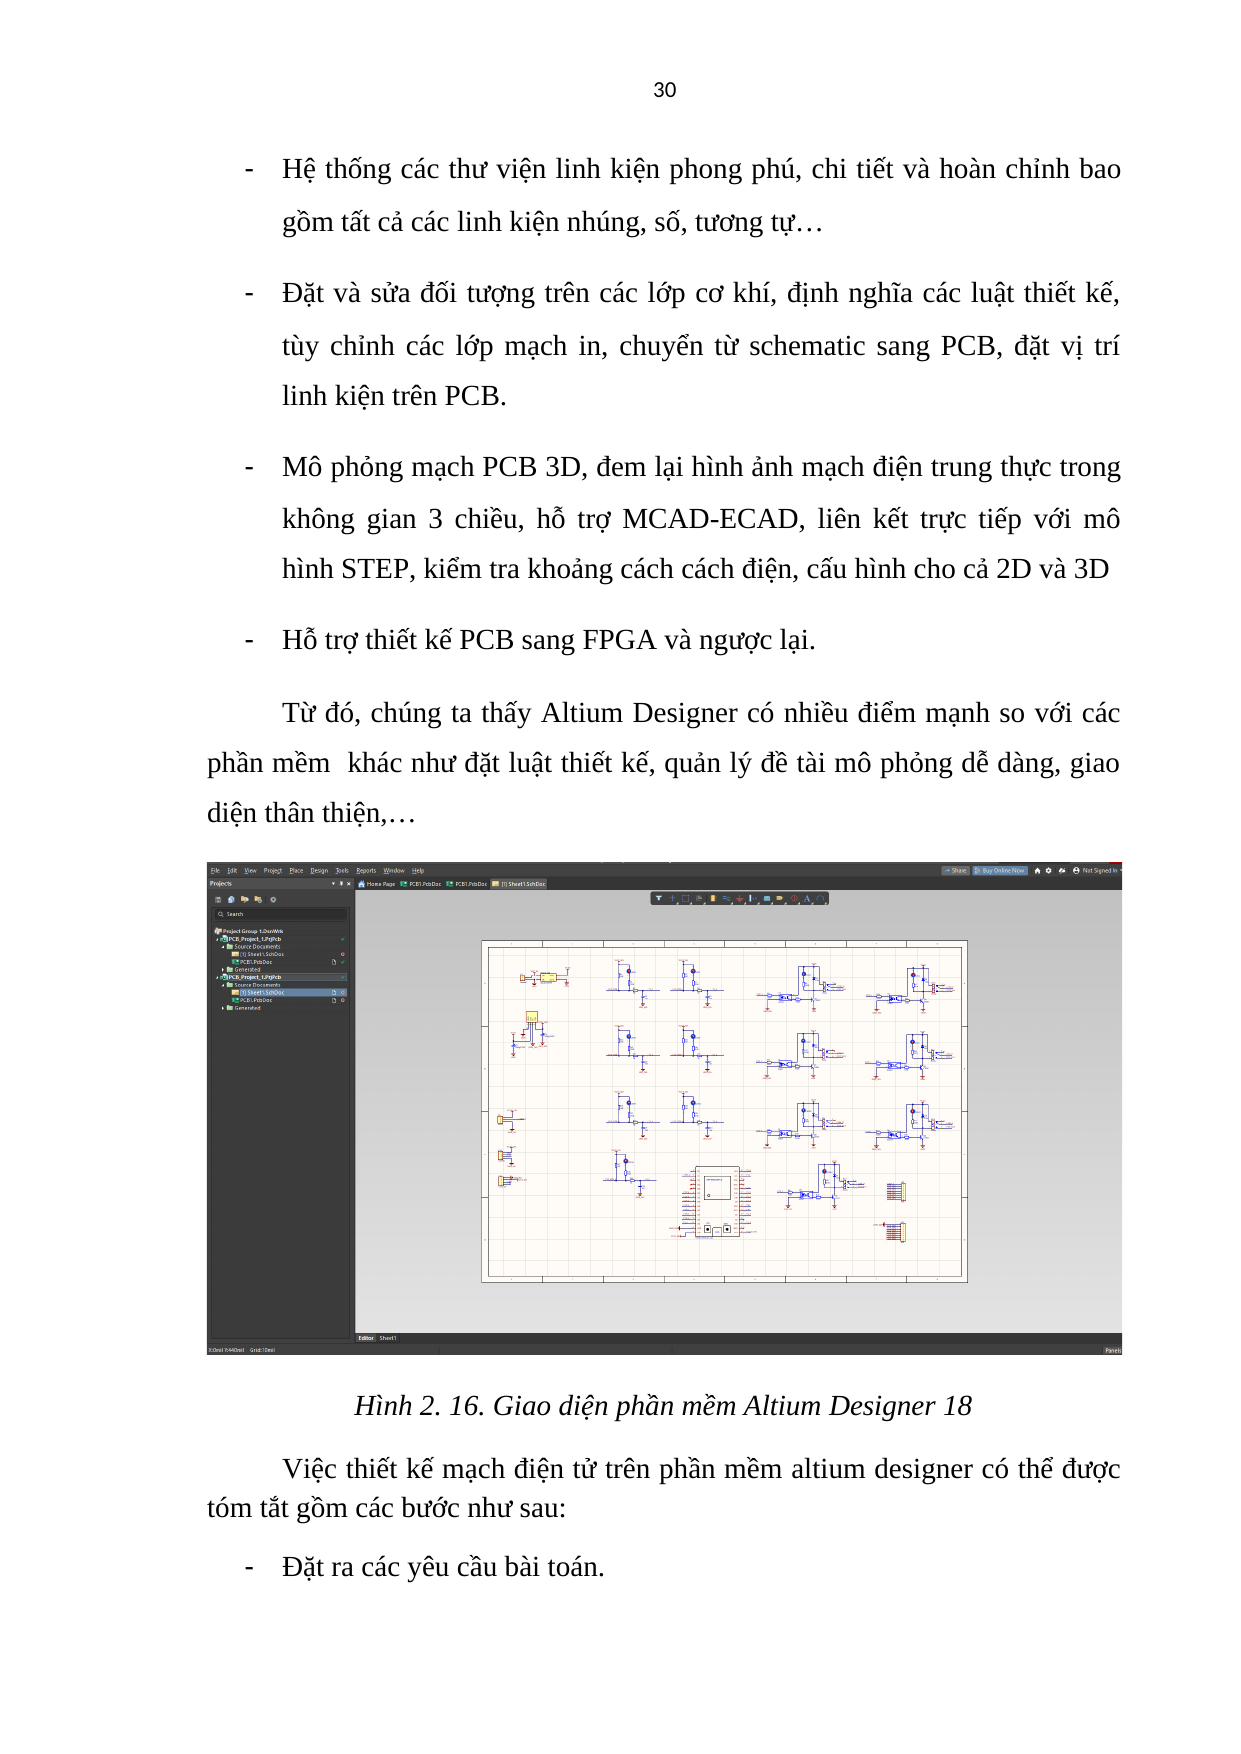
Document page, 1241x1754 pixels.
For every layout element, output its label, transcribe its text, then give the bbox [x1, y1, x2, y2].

text Việc thiết kế mạch điện tử trên phần mềm altium designer có thể được tóm tắt gồm các bước như sau: [207, 1451, 1122, 1523]
text Từ đó, chúng ta thấy Altium Designer có nhiều điểm mạnh so với các phần mềm khác như đặt luật thiết kế, quản lý đề tài mô phỏng dễ dàng, giao diện thân thiện,… [207, 695, 1122, 829]
list Hỗ trợ thiết kế PCB sang FPGA và ngược lại. [244, 619, 1122, 658]
list Đặt ra các yêu cầu bài toán. [244, 1545, 1122, 1585]
list Mô phỏng mạch PCB 3D, đem lại hình ảnh mạch điện trung thực trong không gian 3 chiều, hỗ trợ MCAD-ECAD, liên kết trực tiếp với mô hình STEP, kiểm tra khoảng cách cách điện, cấu hình cho cả 2D và 3D [244, 445, 1122, 585]
list Hệ thống các thư viện linh kiện phong phú, chi tiết và hoàn chỉnh bao gồm tất cả các linh kiện nhúng, số, tương tự… [244, 148, 1122, 238]
list Đặt và sửa đối tượng trên các lớp cơ khí, định nghĩa các luật thiết kế, tùy chỉnh các lớp mạch in, chuyển từ schematic sang PCB, đặt vị trí linh kiện trên PCB. [244, 271, 1122, 411]
picture [206, 862, 1123, 1355]
